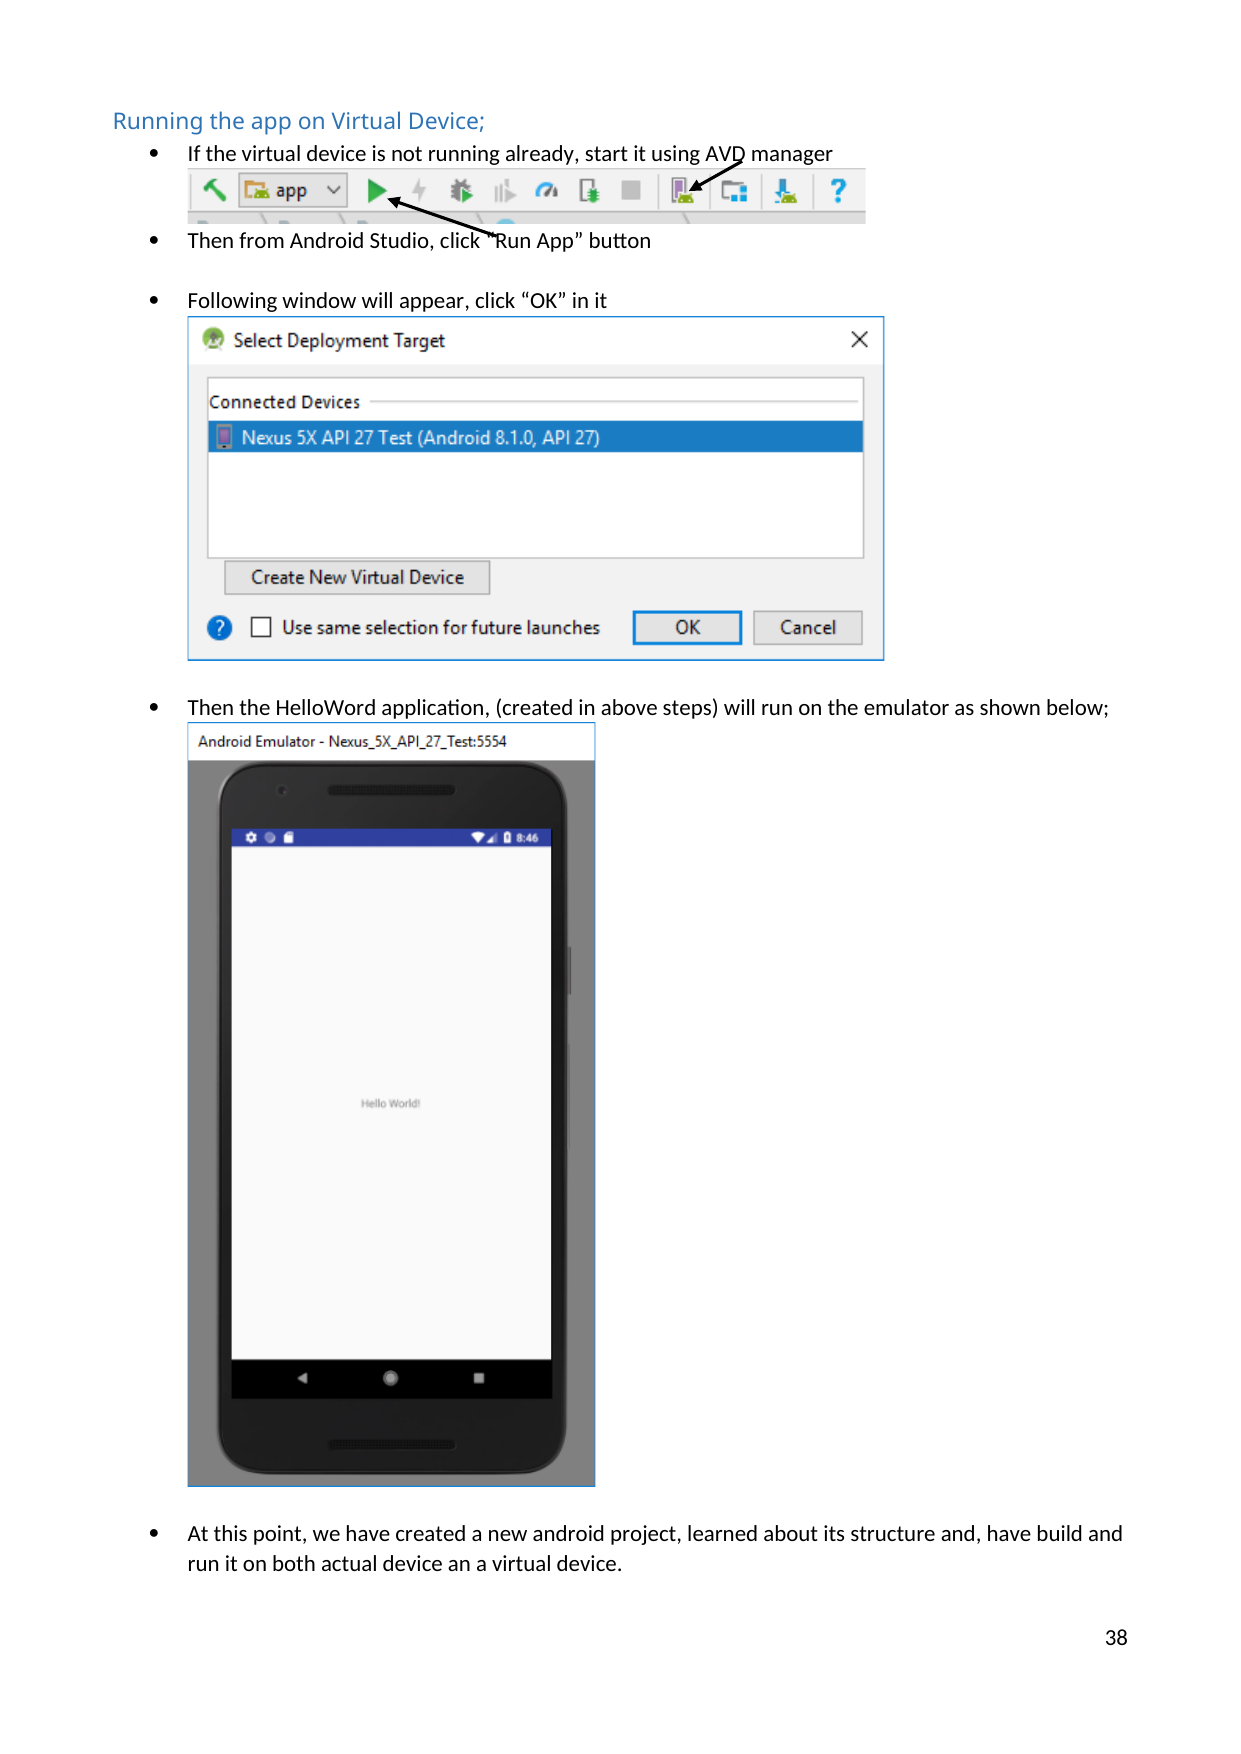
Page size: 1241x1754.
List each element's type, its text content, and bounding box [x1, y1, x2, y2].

subtitle Running the app on Virtual Device; [112, 105, 1128, 136]
list At this point, we have created a new android project, learned about its structure and, have build and run it on both actual device an a virtual device. [150, 1519, 1128, 1577]
picture [187, 316, 885, 661]
picture [187, 168, 866, 224]
list Then from Android Studio, click “Run App” button [150, 226, 1128, 284]
picture [187, 722, 596, 1487]
